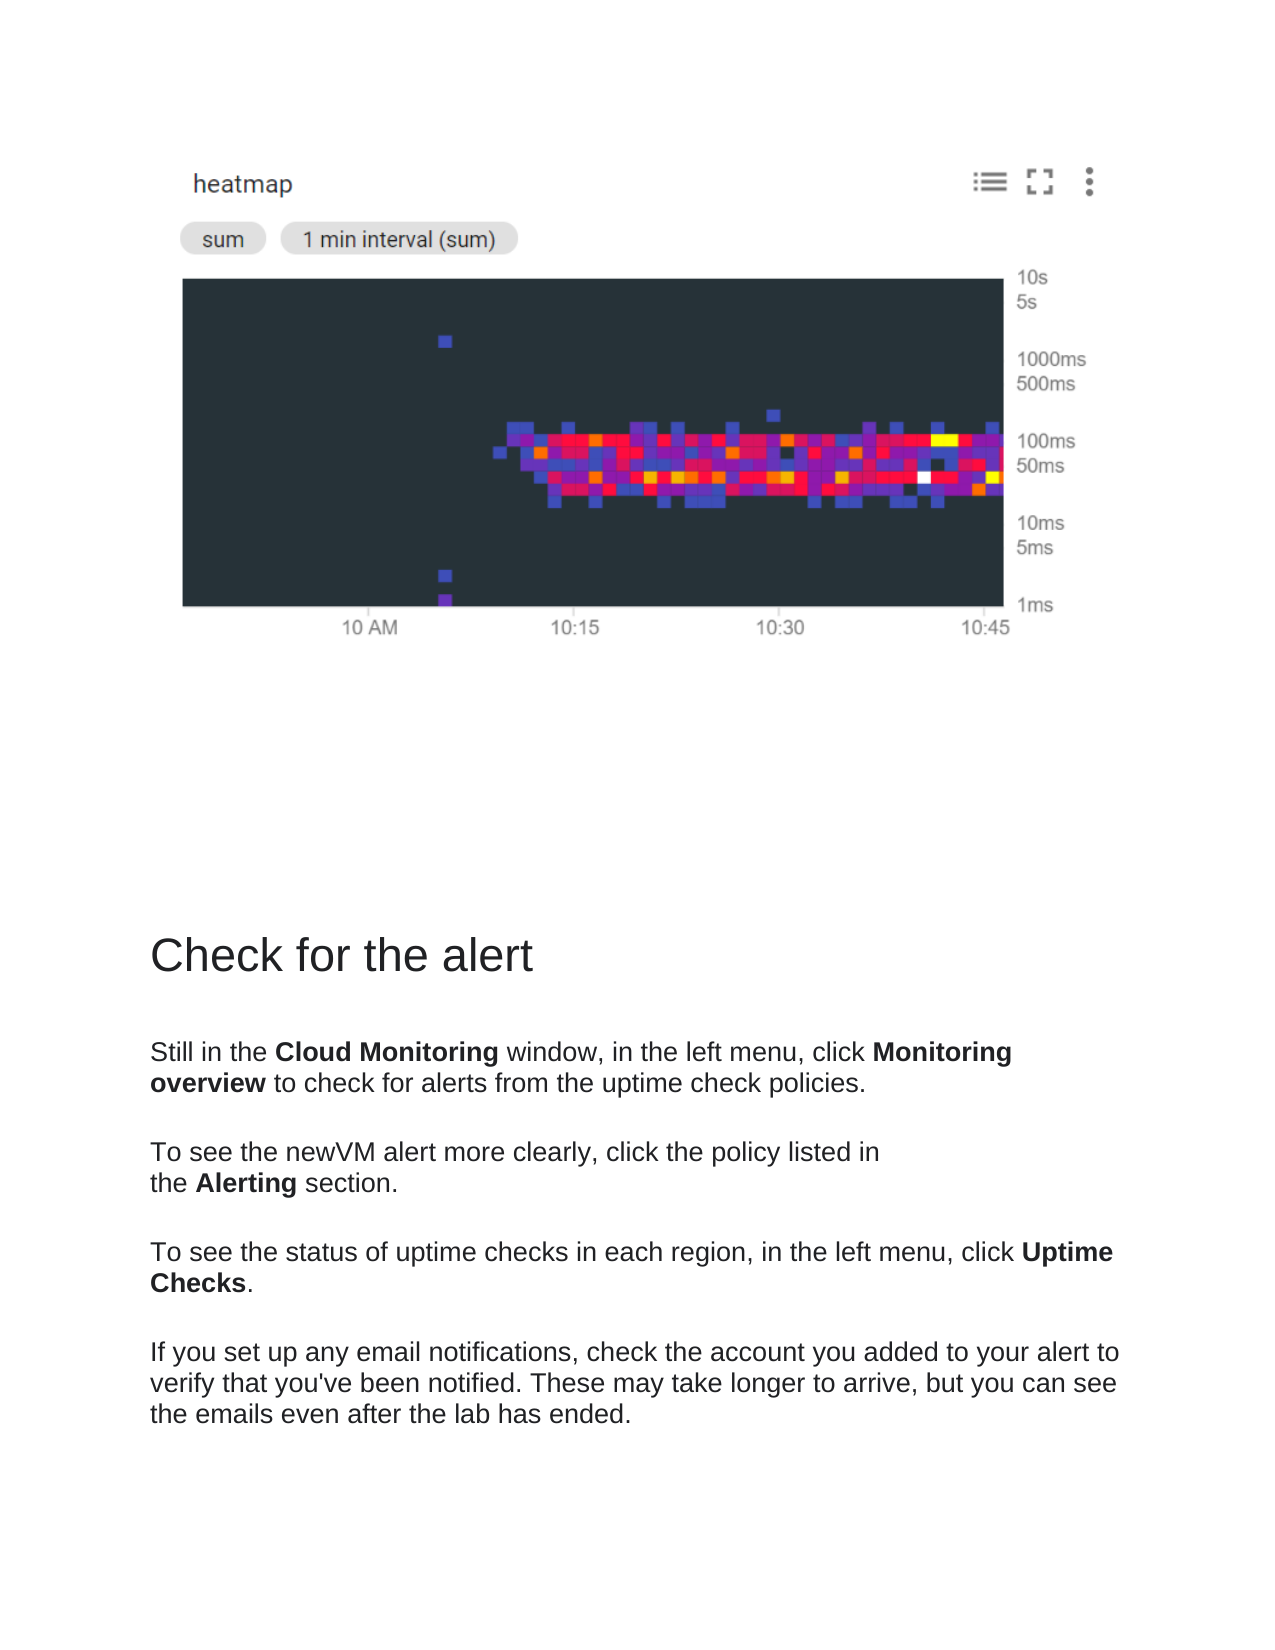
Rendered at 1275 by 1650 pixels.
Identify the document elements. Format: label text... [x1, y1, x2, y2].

subtitle Check for the alert [150, 927, 1125, 981]
text Still in the Cloud Monitoring window, in the left menu, click Monitoring overview to check for alerts from the uptime check policies. [150, 1036, 1125, 1098]
text To see the newVM alert more clearly, click the policy listed in the Alerting section. [150, 1136, 1125, 1198]
picture [150, 150, 1125, 678]
text To see the status of uptime checks in each region, in the left menu, click Uptime Checks. [150, 1236, 1125, 1298]
text If you set up any email notifications, check the account you added to your alert to verify that you've been notified. These may take longer to arrive, but you can see the emails even after the lab has ended. [150, 1336, 1125, 1429]
